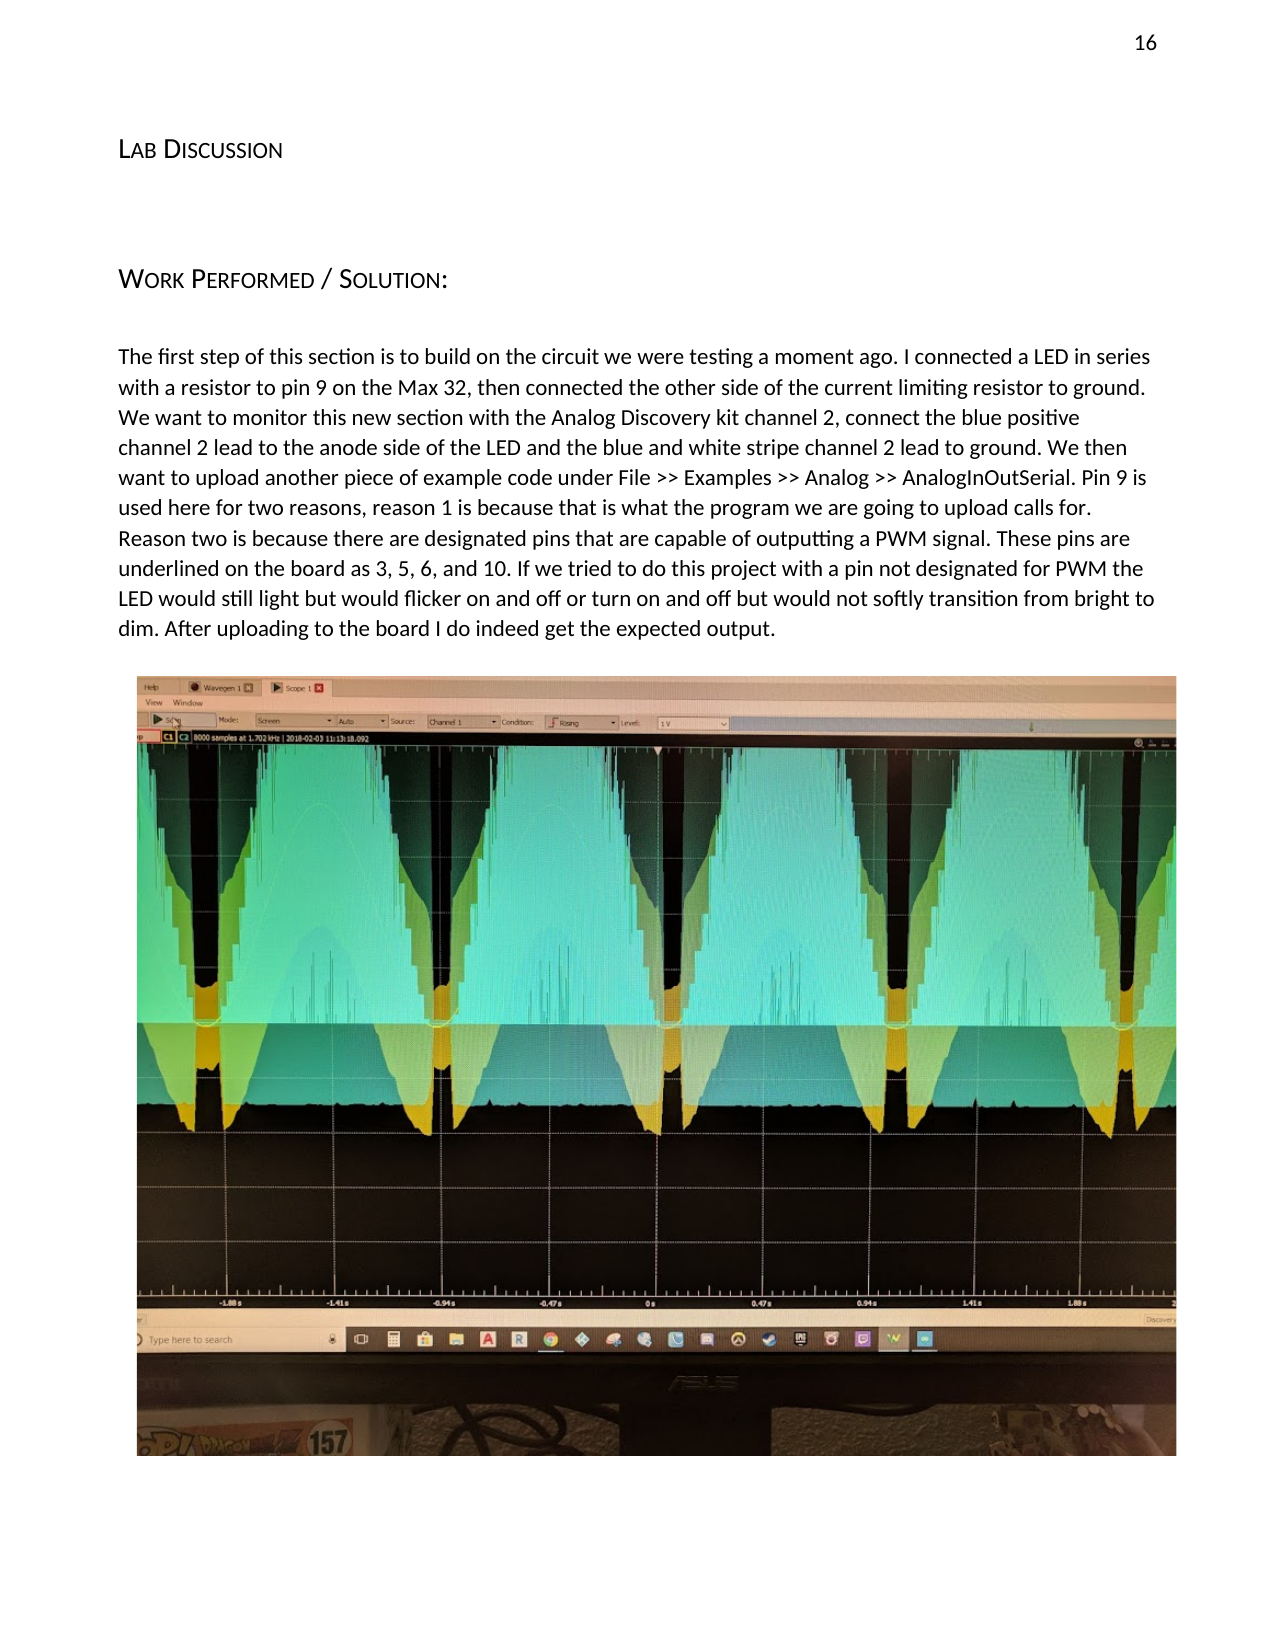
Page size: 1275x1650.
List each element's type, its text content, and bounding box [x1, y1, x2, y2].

subtitle Work Performed / Solution: [118, 260, 1157, 296]
picture [136, 676, 1177, 1456]
text The first step of this section is to build on the circuit we were testing a moment ago. I connected a LED in series with a resistor to pin 9 on the Max 32, then connected the other side of the current limiting resistor to ground. We want to monitor this new section with the Analog Discovery kit channel 2, connect the blue positive channel 2 lead to the anode side of the LED and the blue and white stripe channel 2 lead to ground. We then want to upload another piece of example code under File >> Examples >> Analog >> AnalogInOutSerial. Pin 9 is used here for two reasons, reason 1 is because that is what the program we are going to upload calls for. Reason two is because there are designated pins that are capable of outputting a PWM signal. These pins are underlined on the board as 3, 5, 6, and 10. If we tried to do this project with a pin not designated for PWM the LED would still light but would flicker on and off or turn on and off but would not softly transition from bright to dim. After uploading to the board I do indeed get the expected output. [118, 342, 1157, 642]
subtitle Lab Discussion [118, 131, 1157, 166]
